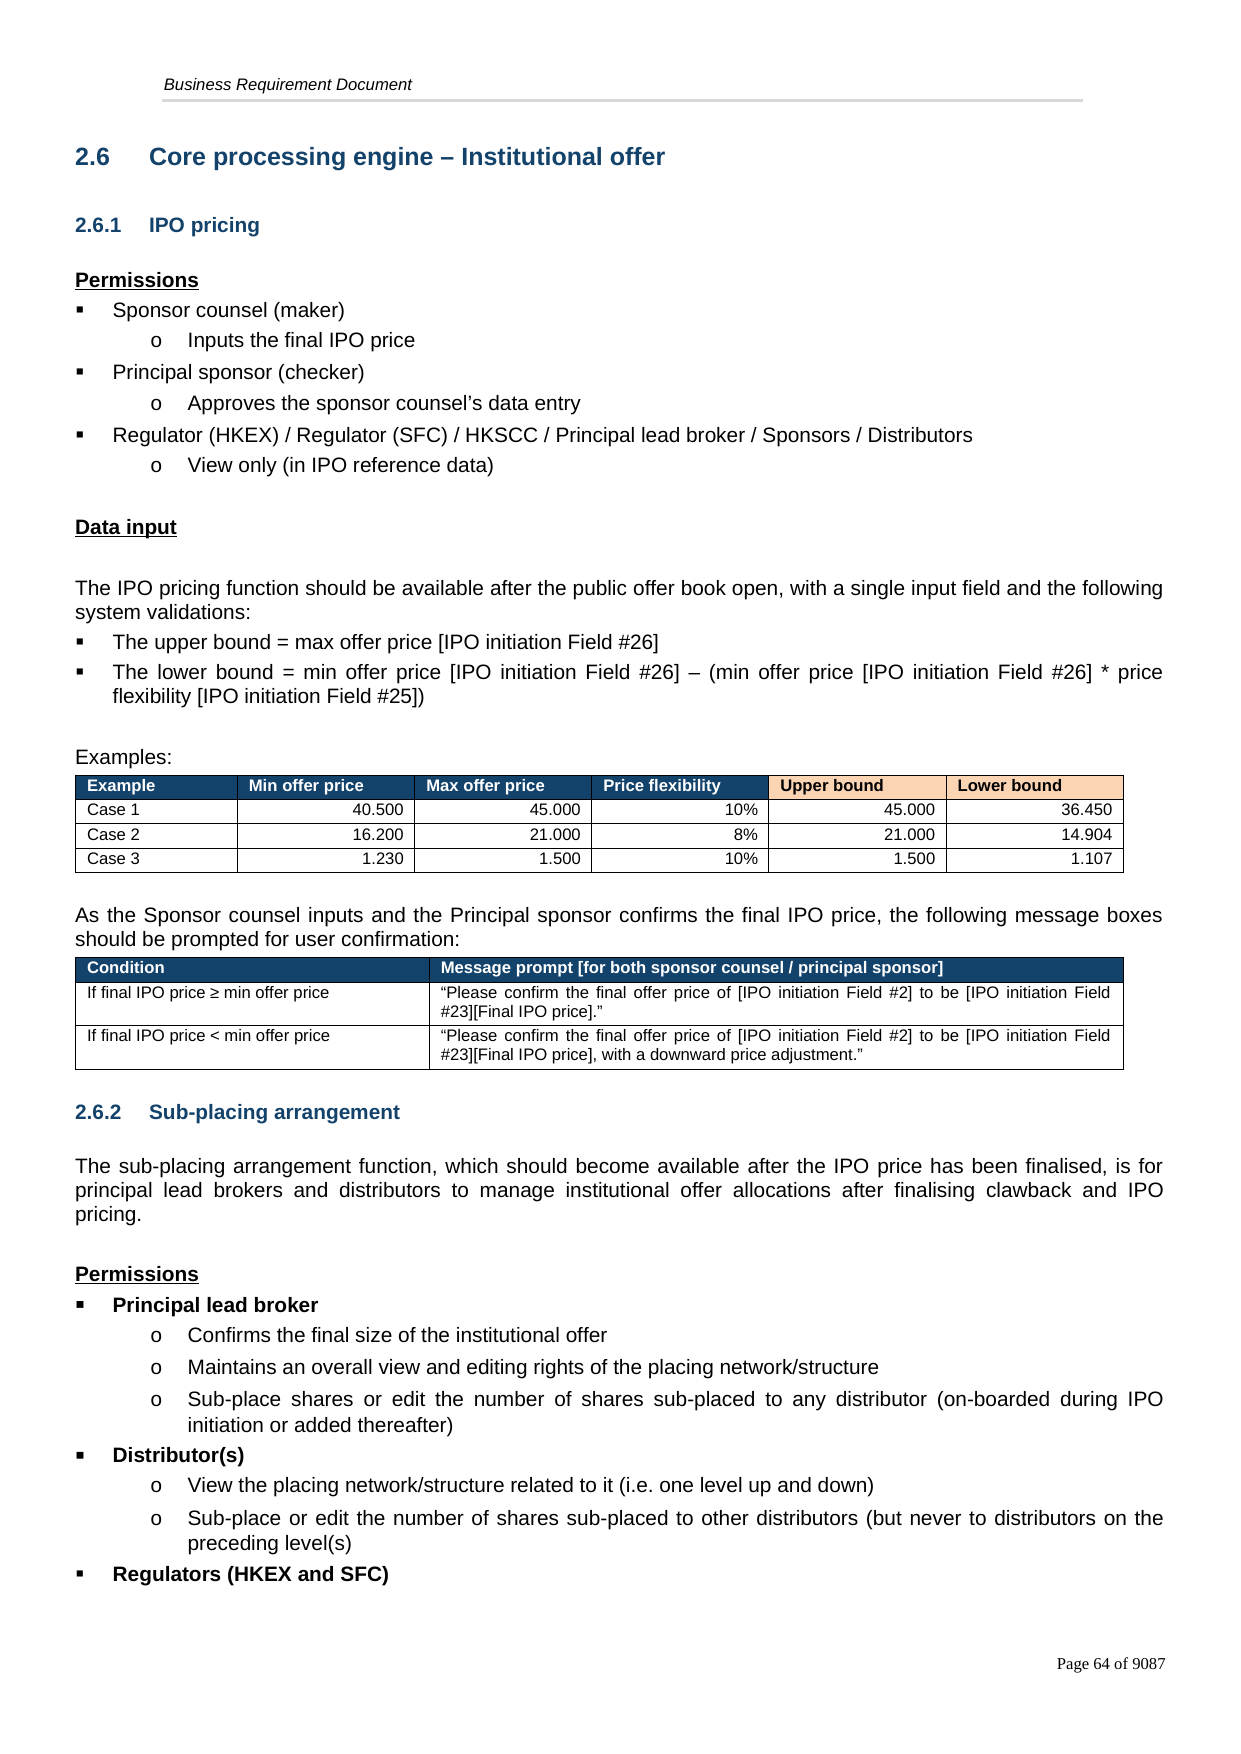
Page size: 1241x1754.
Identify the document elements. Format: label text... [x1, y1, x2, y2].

text Permissions [75, 268, 1165, 292]
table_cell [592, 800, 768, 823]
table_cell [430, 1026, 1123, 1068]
list Sponsor counsel (maker) [75, 298, 1165, 322]
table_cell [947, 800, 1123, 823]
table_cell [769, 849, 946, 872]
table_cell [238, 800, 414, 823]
subtitle Core processing engine – Institutional offer [75, 142, 1165, 171]
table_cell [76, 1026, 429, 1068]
list View the placing network/structure related to it (i.e. one level up and down) [150, 1473, 1165, 1499]
list Inputs the final IPO price [150, 328, 1165, 354]
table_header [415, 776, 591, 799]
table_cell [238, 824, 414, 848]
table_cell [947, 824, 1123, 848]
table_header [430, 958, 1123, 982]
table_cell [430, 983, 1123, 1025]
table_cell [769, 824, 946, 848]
list Sub-place shares or edit the number of shares sub-placed to any distributor (on-boarded during IPO initiation or added thereafter) [150, 1387, 1165, 1437]
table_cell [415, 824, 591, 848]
list Principal sponsor (checker) [75, 360, 1165, 384]
text As the Sponsor counsel inputs and the Principal sponsor confirms the final IPO price, the following message boxes should be prompted for user confirmation: [75, 903, 1165, 951]
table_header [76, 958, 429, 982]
text The sub-placing arrangement function, which should become available after the IPO price has been finalised, is for principal lead brokers and distributors to manage institutional offer allocations after finalising clawback and IPO pricing. [75, 1154, 1165, 1226]
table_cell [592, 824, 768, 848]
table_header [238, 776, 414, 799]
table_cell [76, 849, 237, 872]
text Data input [75, 515, 1165, 539]
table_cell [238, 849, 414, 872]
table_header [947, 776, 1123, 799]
subtitle IPO pricing [75, 213, 1165, 237]
list Sub-place or edit the number of shares sub-placed to other distributors (but never to distributors on the preceding level(s) [150, 1505, 1165, 1555]
list View only (in IPO reference data) [150, 453, 1165, 479]
list Distributor(s) [75, 1443, 1165, 1467]
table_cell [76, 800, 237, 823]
list Principal lead broker [75, 1292, 1165, 1317]
subtitle Sub-placing arrangement [75, 1100, 1165, 1124]
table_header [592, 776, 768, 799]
list The lower bound = min offer price [IPO initiation Field #26] – (min offer price [IPO initiation Field #26] * price flexibility [IPO initiation Field #25]) [75, 660, 1165, 708]
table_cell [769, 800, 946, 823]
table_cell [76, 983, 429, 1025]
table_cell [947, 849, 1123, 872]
list Confirms the final size of the institutional offer [150, 1323, 1165, 1349]
list Maintains an overall view and editing rights of the placing network/structure [150, 1355, 1165, 1381]
list Regulators (HKEX and SFC) [75, 1561, 1165, 1586]
list Regulator (HKEX) / Regulator (SFC) / HKSCC / Principal lead broker / Sponsors / Distributors [75, 423, 1165, 447]
text Permissions [75, 1262, 1165, 1286]
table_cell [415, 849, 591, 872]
text Examples: [75, 744, 1165, 768]
text The IPO pricing function should be available after the public offer book open, with a single input field and the following system validations: [75, 576, 1165, 623]
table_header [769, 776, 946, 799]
list Approves the sponsor counsel’s data entry [150, 391, 1165, 416]
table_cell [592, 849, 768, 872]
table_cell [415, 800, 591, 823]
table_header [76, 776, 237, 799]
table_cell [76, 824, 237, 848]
list The upper bound = max offer price [IPO initiation Field #26] [75, 630, 1165, 654]
